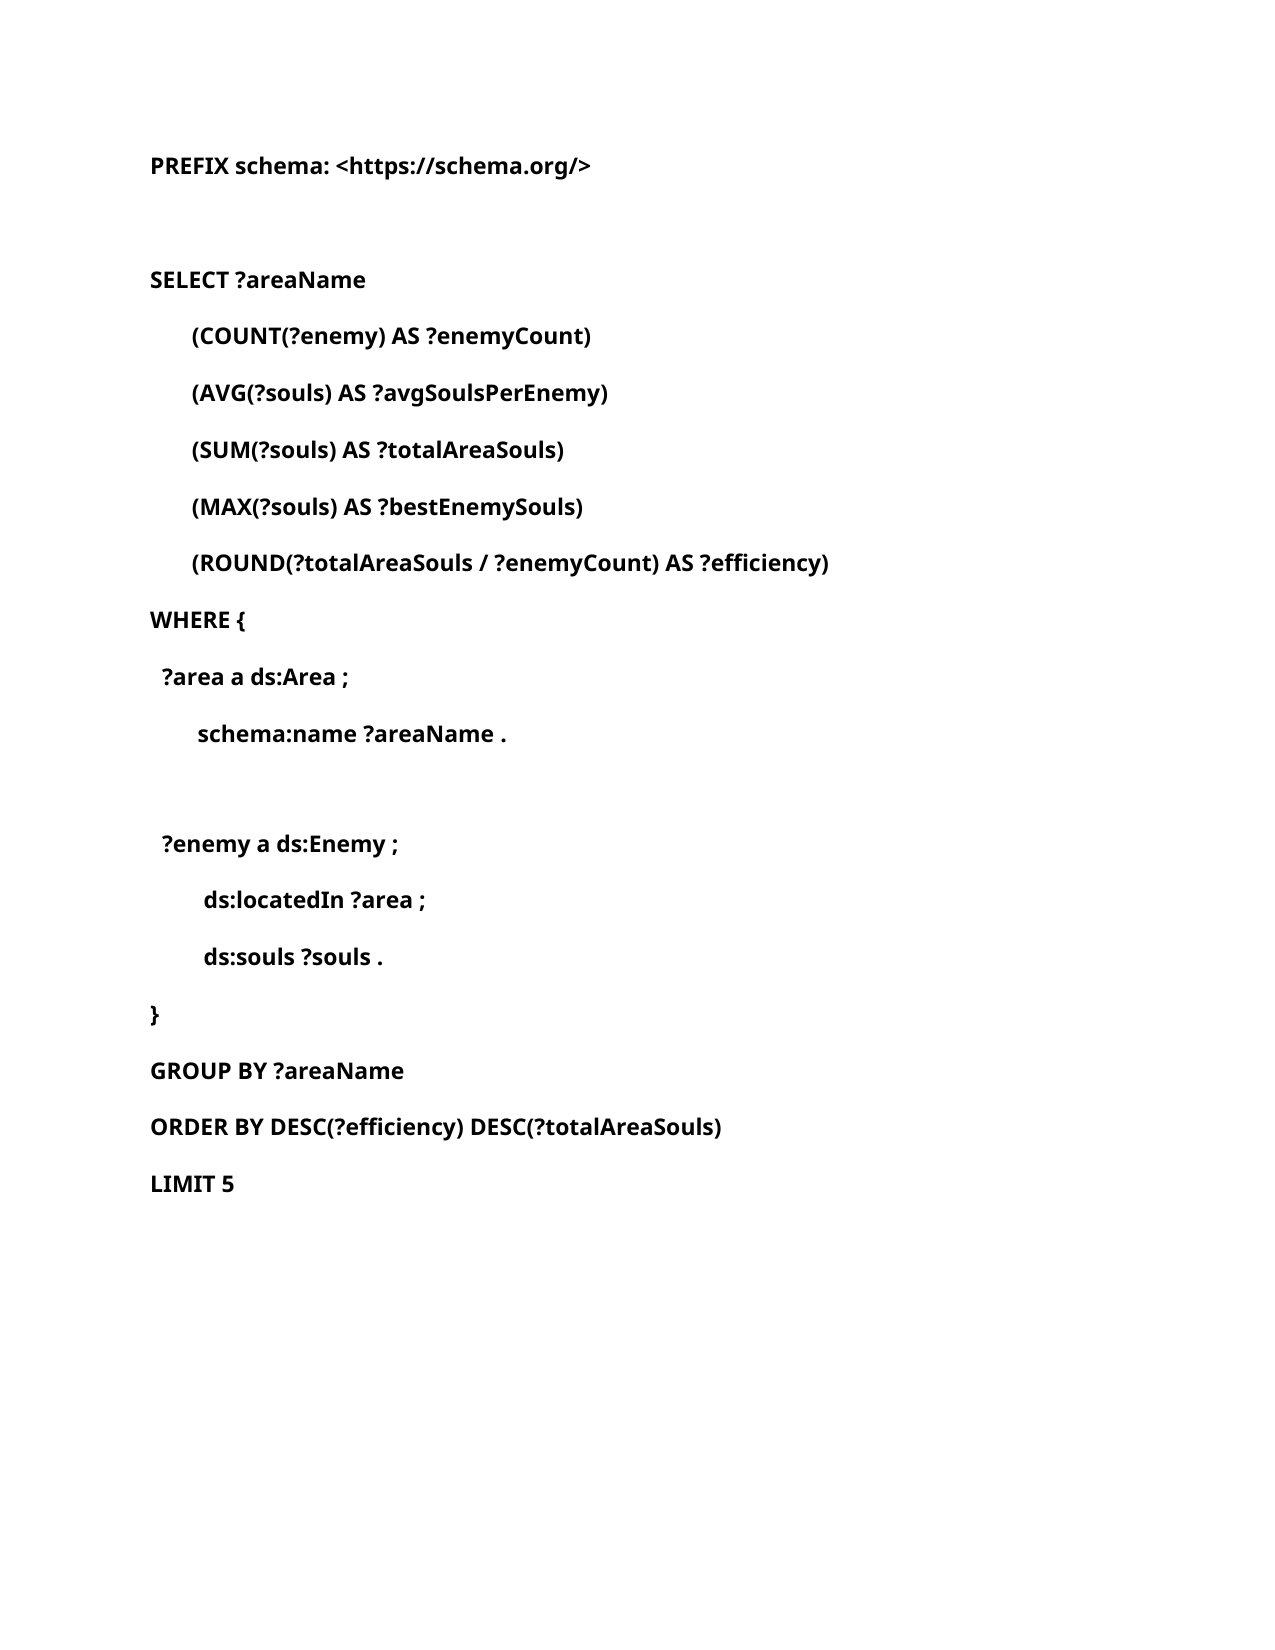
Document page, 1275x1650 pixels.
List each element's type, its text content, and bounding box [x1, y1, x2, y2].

text ?area a ds:Area ; [150, 661, 1125, 692]
text ORDER BY DESC(?efficiency) DESC(?totalAreaSouls) [150, 1111, 1125, 1143]
text (COUNT(?enemy) AS ?enemyCount) [150, 320, 1125, 352]
text ds:locatedIn ?area ; [150, 884, 1125, 916]
text LIMIT 5 [150, 1168, 1125, 1199]
text schema:name ?areaName . [150, 718, 1125, 749]
text } [150, 998, 1125, 1029]
text ?enemy a ds:Enemy ; [150, 827, 1125, 859]
text WHERE { [150, 604, 1125, 635]
text (MAX(?souls) AS ?bestEnemySouls) [150, 491, 1125, 522]
text SELECT ?areaName [150, 263, 1125, 295]
text (SUM(?souls) AS ?totalAreaSouls) [150, 434, 1125, 465]
text PREFIX schema: <https://schema.org/> [150, 150, 1125, 181]
text ds:souls ?souls . [150, 941, 1125, 972]
text (ROUND(?totalAreaSouls / ?enemyCount) AS ?efficiency) [150, 547, 1125, 579]
text GROUP BY ?areaName [150, 1054, 1125, 1086]
text (AVG(?souls) AS ?avgSoulsPerEnemy) [150, 377, 1125, 408]
